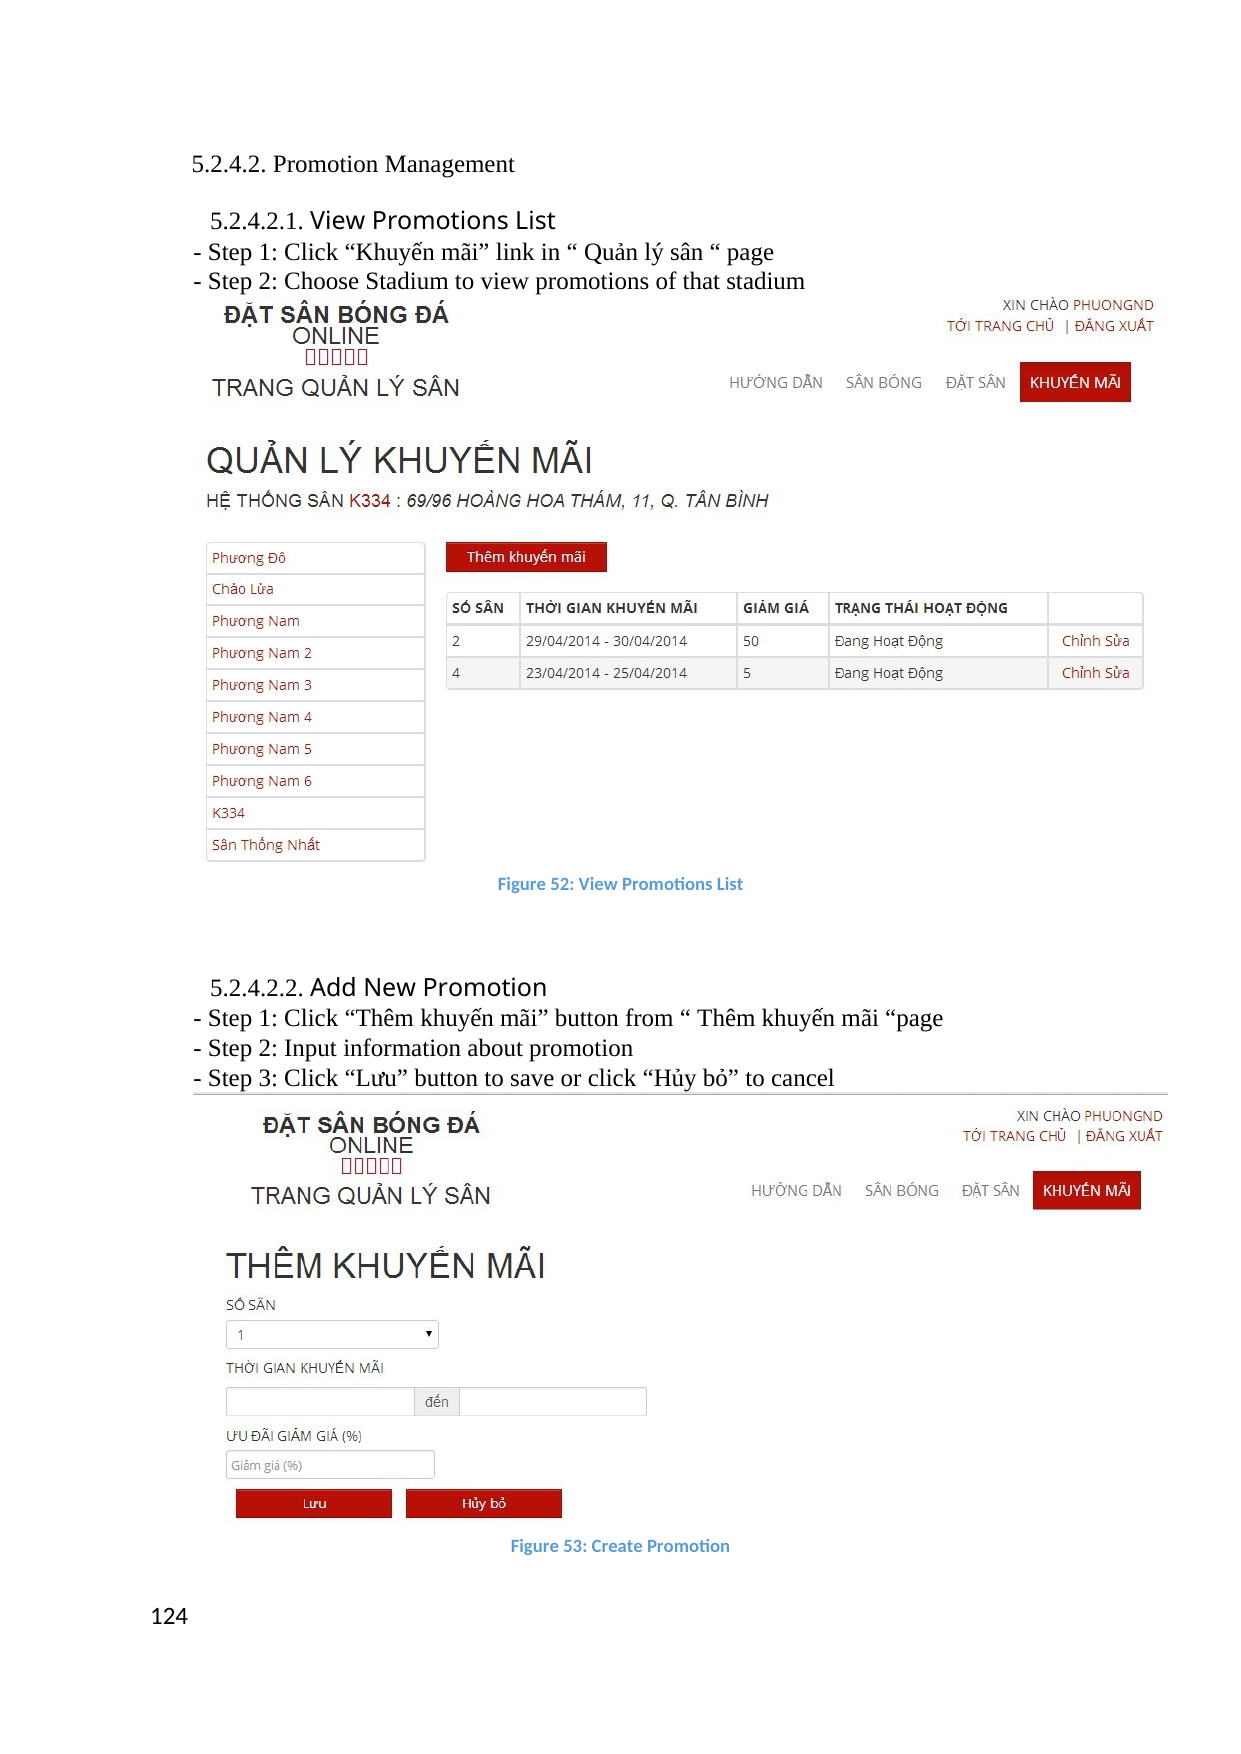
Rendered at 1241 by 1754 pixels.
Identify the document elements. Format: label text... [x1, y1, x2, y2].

subtitle View Promotions List [210, 203, 1091, 236]
text - Step 3: Click “Lưu” button to save or click “Hủy bỏ” to cancel [193, 1063, 1091, 1092]
text - Step 1: Click “Thêm khuyến mãi” button from “ Thêm khuyến mãi “page [193, 1003, 1091, 1032]
text - Step 1: Click “Khuyến mãi” link in “ Quản lý sân “ page [193, 237, 1091, 265]
text - Step 2: Choose Stadium to view promotions of that stadium [193, 266, 1091, 295]
subtitle Promotion Management [191, 150, 1091, 178]
text - Step 2: Input information about promotion [193, 1033, 1091, 1062]
subtitle Add New Promotion [210, 970, 1091, 1003]
picture [193, 1092, 1169, 1533]
picture [193, 296, 1169, 871]
